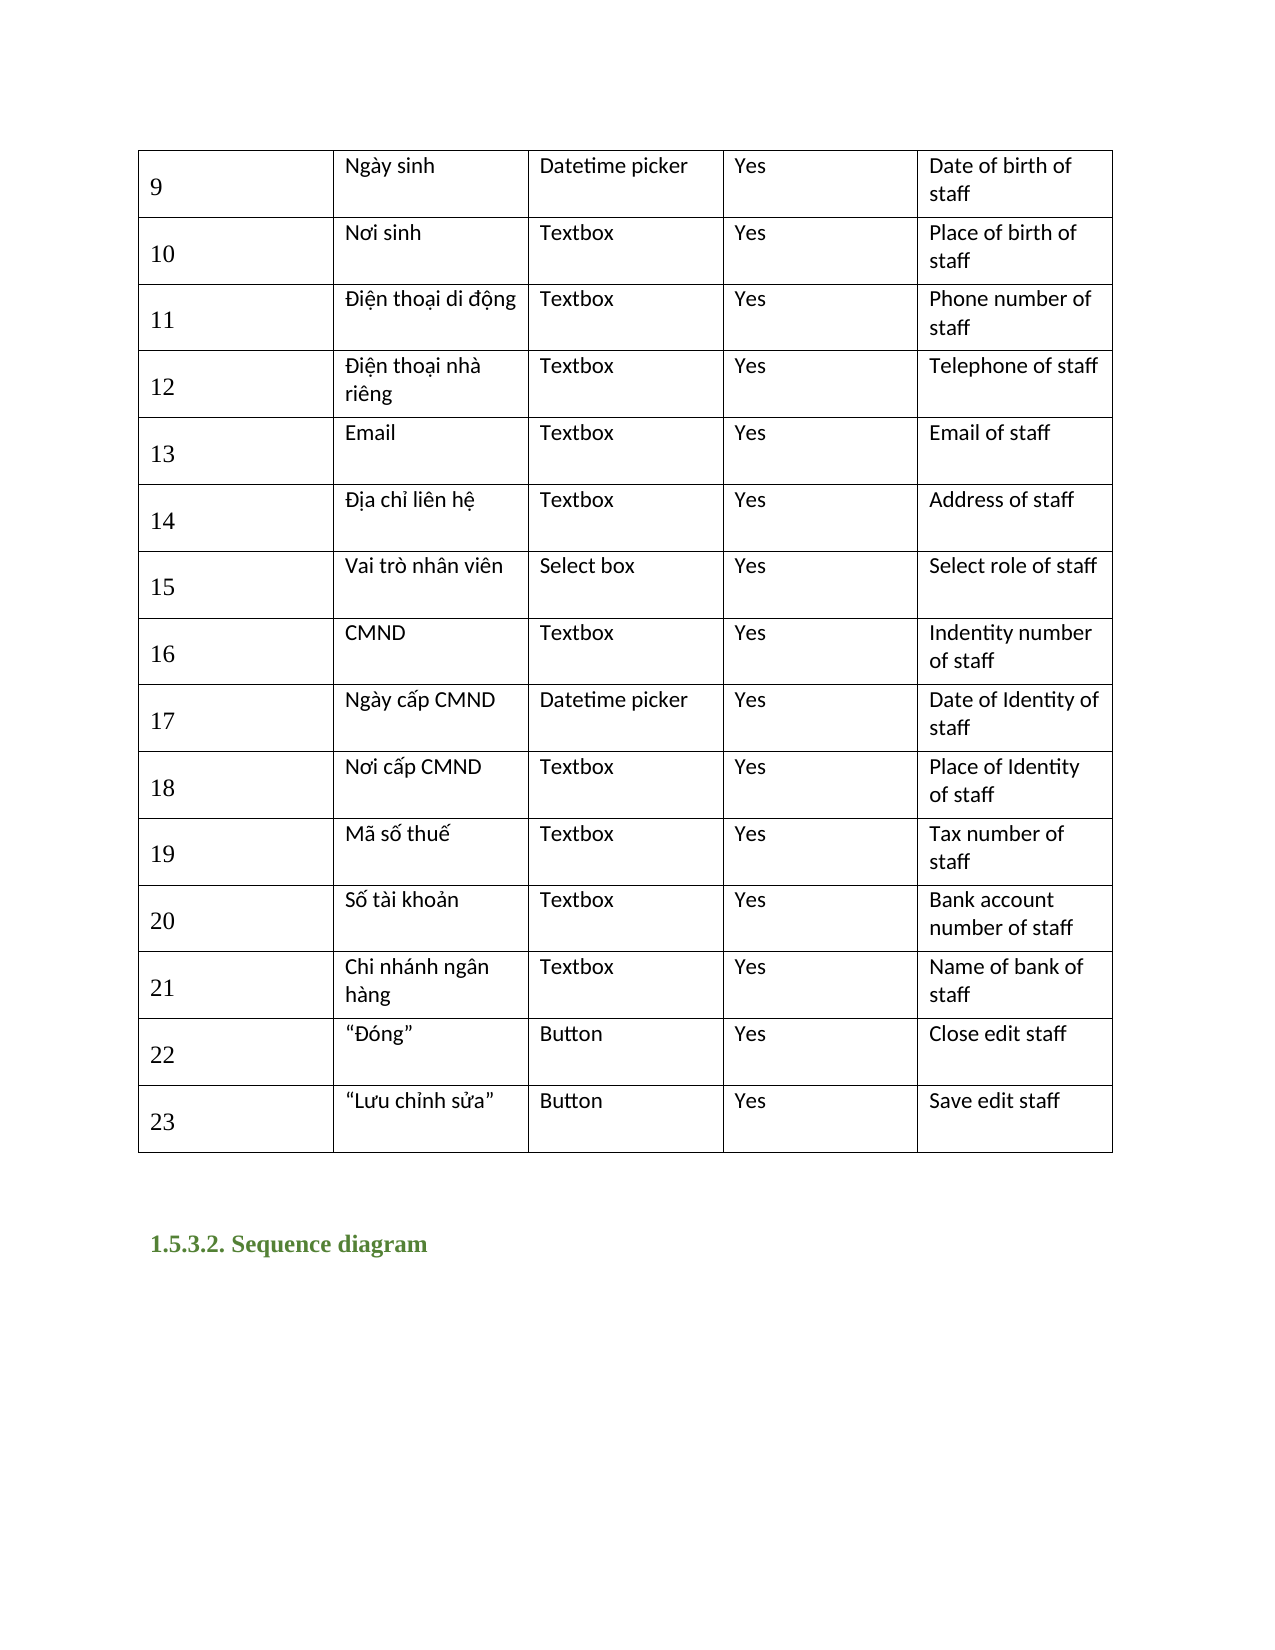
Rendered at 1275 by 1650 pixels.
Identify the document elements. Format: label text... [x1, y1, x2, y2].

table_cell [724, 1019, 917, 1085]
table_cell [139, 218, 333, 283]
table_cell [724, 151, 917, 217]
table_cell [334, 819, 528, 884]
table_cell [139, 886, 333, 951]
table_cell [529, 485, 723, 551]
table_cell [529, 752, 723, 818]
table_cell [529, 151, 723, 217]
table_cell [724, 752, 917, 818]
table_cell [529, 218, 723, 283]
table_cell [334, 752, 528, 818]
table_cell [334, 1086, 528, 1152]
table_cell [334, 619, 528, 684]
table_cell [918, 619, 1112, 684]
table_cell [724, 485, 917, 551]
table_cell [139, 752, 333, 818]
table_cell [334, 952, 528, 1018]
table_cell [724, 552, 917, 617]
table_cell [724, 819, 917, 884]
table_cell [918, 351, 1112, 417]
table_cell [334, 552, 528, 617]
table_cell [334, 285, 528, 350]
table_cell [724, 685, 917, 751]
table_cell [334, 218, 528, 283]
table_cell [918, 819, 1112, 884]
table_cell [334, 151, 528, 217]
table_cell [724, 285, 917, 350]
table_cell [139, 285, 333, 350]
subtitle Sequence diagram [150, 1229, 1125, 1257]
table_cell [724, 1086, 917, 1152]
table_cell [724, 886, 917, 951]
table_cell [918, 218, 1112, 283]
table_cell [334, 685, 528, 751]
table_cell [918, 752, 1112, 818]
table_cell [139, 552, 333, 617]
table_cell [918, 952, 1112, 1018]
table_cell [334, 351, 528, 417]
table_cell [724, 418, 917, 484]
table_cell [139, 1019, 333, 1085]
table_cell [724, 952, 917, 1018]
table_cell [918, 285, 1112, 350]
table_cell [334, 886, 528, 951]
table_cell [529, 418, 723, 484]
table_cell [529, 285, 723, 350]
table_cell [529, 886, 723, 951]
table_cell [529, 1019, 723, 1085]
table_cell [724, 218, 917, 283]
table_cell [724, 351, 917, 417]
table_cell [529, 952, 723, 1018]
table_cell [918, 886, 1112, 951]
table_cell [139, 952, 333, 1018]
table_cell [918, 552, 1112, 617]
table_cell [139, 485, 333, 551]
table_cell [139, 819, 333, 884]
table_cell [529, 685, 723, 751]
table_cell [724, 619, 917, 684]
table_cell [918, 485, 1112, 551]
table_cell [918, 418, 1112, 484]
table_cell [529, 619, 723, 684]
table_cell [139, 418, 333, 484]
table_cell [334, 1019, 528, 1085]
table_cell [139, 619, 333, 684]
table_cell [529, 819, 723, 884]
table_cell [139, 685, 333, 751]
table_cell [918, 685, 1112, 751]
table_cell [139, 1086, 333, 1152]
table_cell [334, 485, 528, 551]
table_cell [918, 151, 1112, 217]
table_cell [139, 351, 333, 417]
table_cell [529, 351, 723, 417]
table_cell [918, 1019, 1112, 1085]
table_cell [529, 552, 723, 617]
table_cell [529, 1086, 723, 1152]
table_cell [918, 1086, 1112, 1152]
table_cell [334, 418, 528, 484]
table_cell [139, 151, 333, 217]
